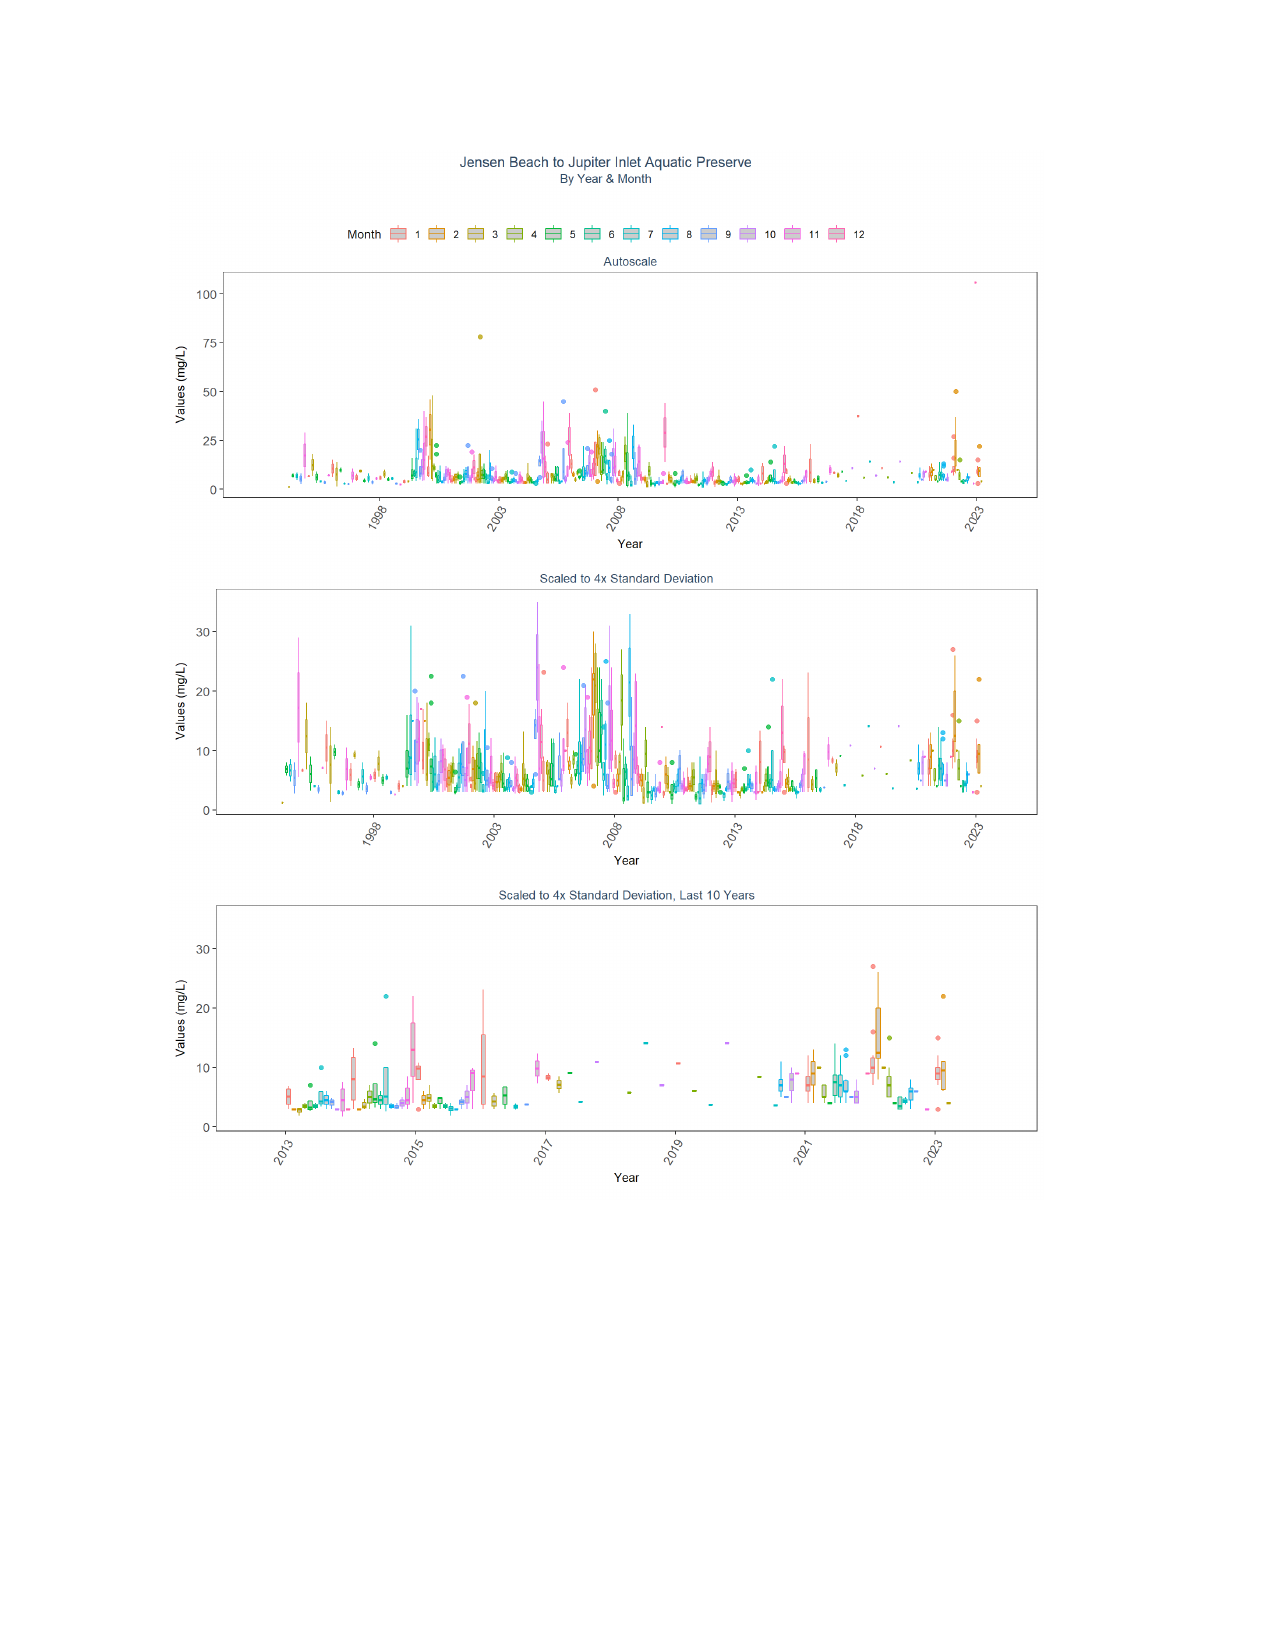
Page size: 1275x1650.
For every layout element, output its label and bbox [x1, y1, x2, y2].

picture [168, 150, 1044, 1200]
